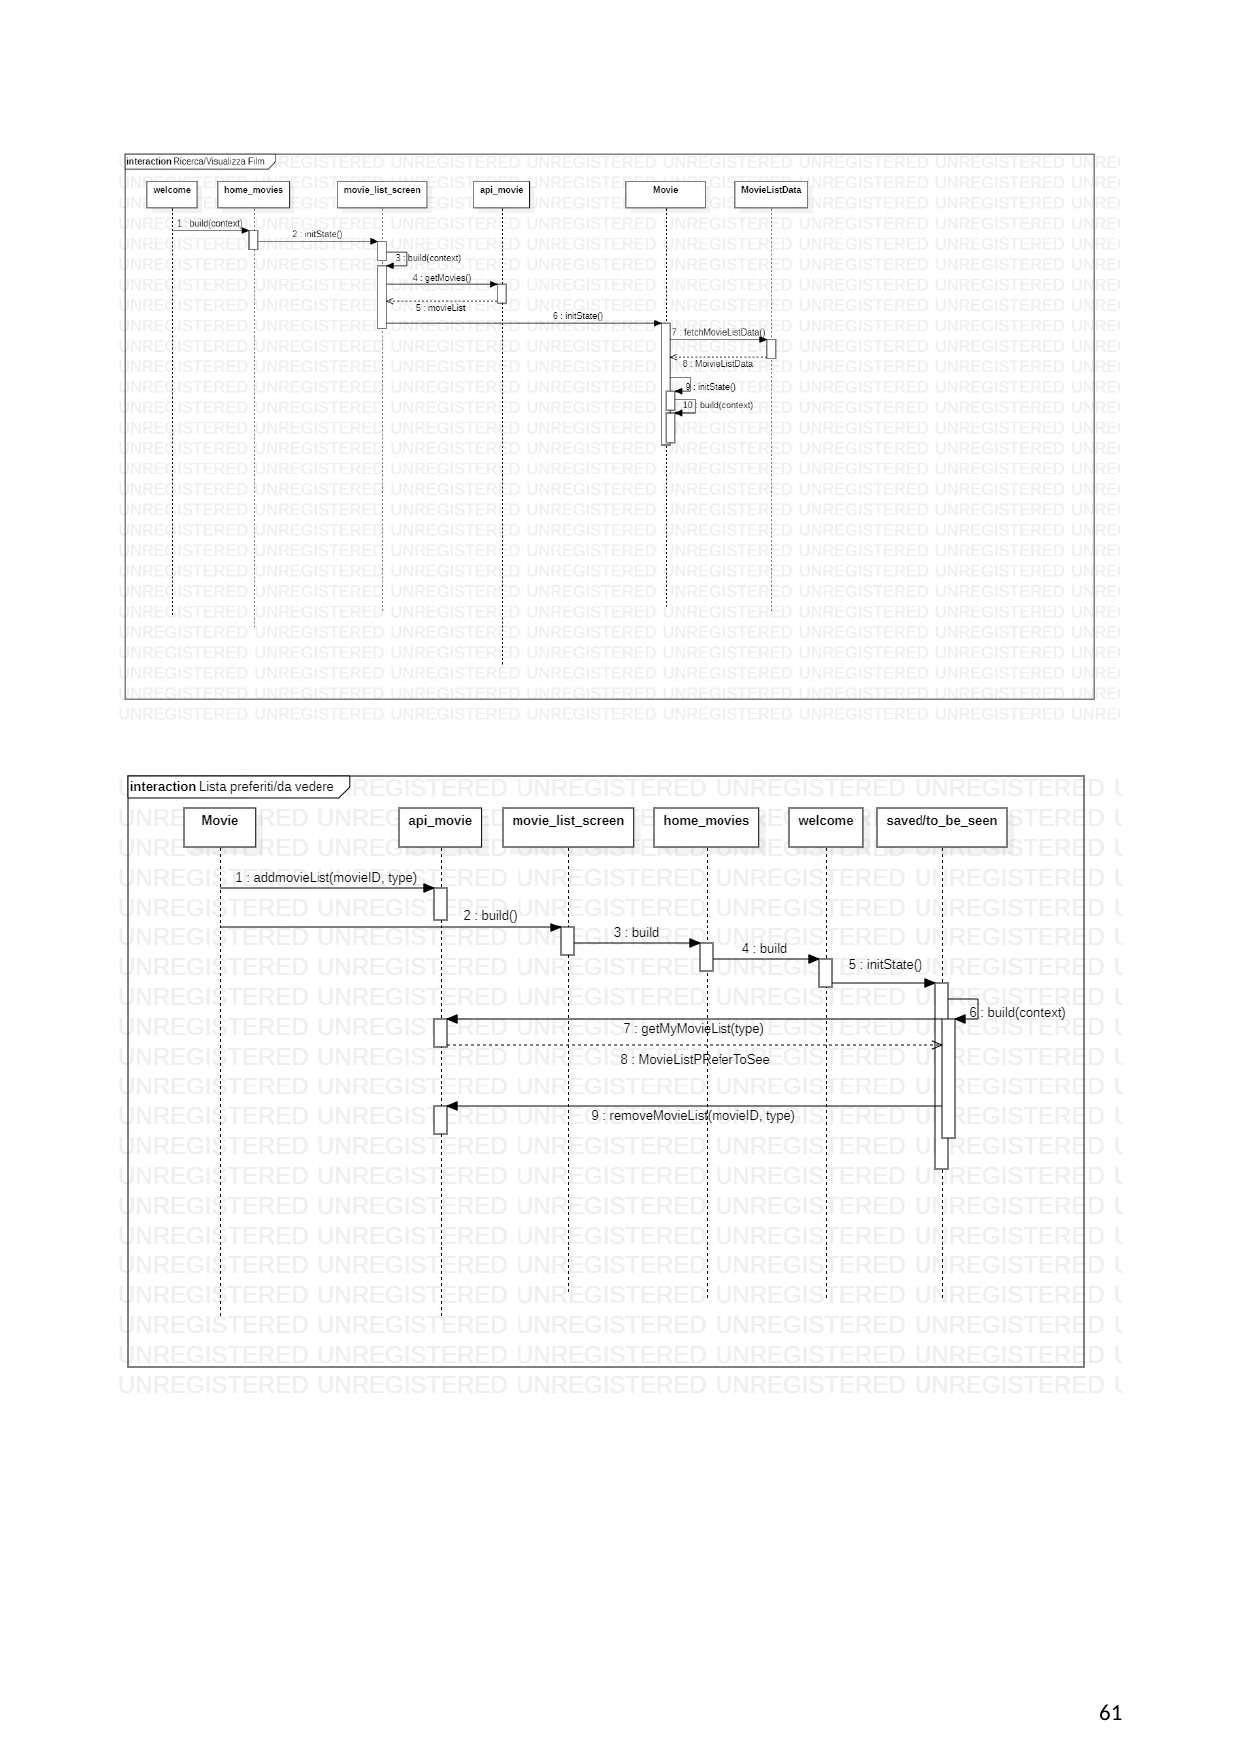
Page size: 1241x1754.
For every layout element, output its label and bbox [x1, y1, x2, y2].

picture [118, 766, 1123, 1406]
picture [118, 147, 1121, 726]
